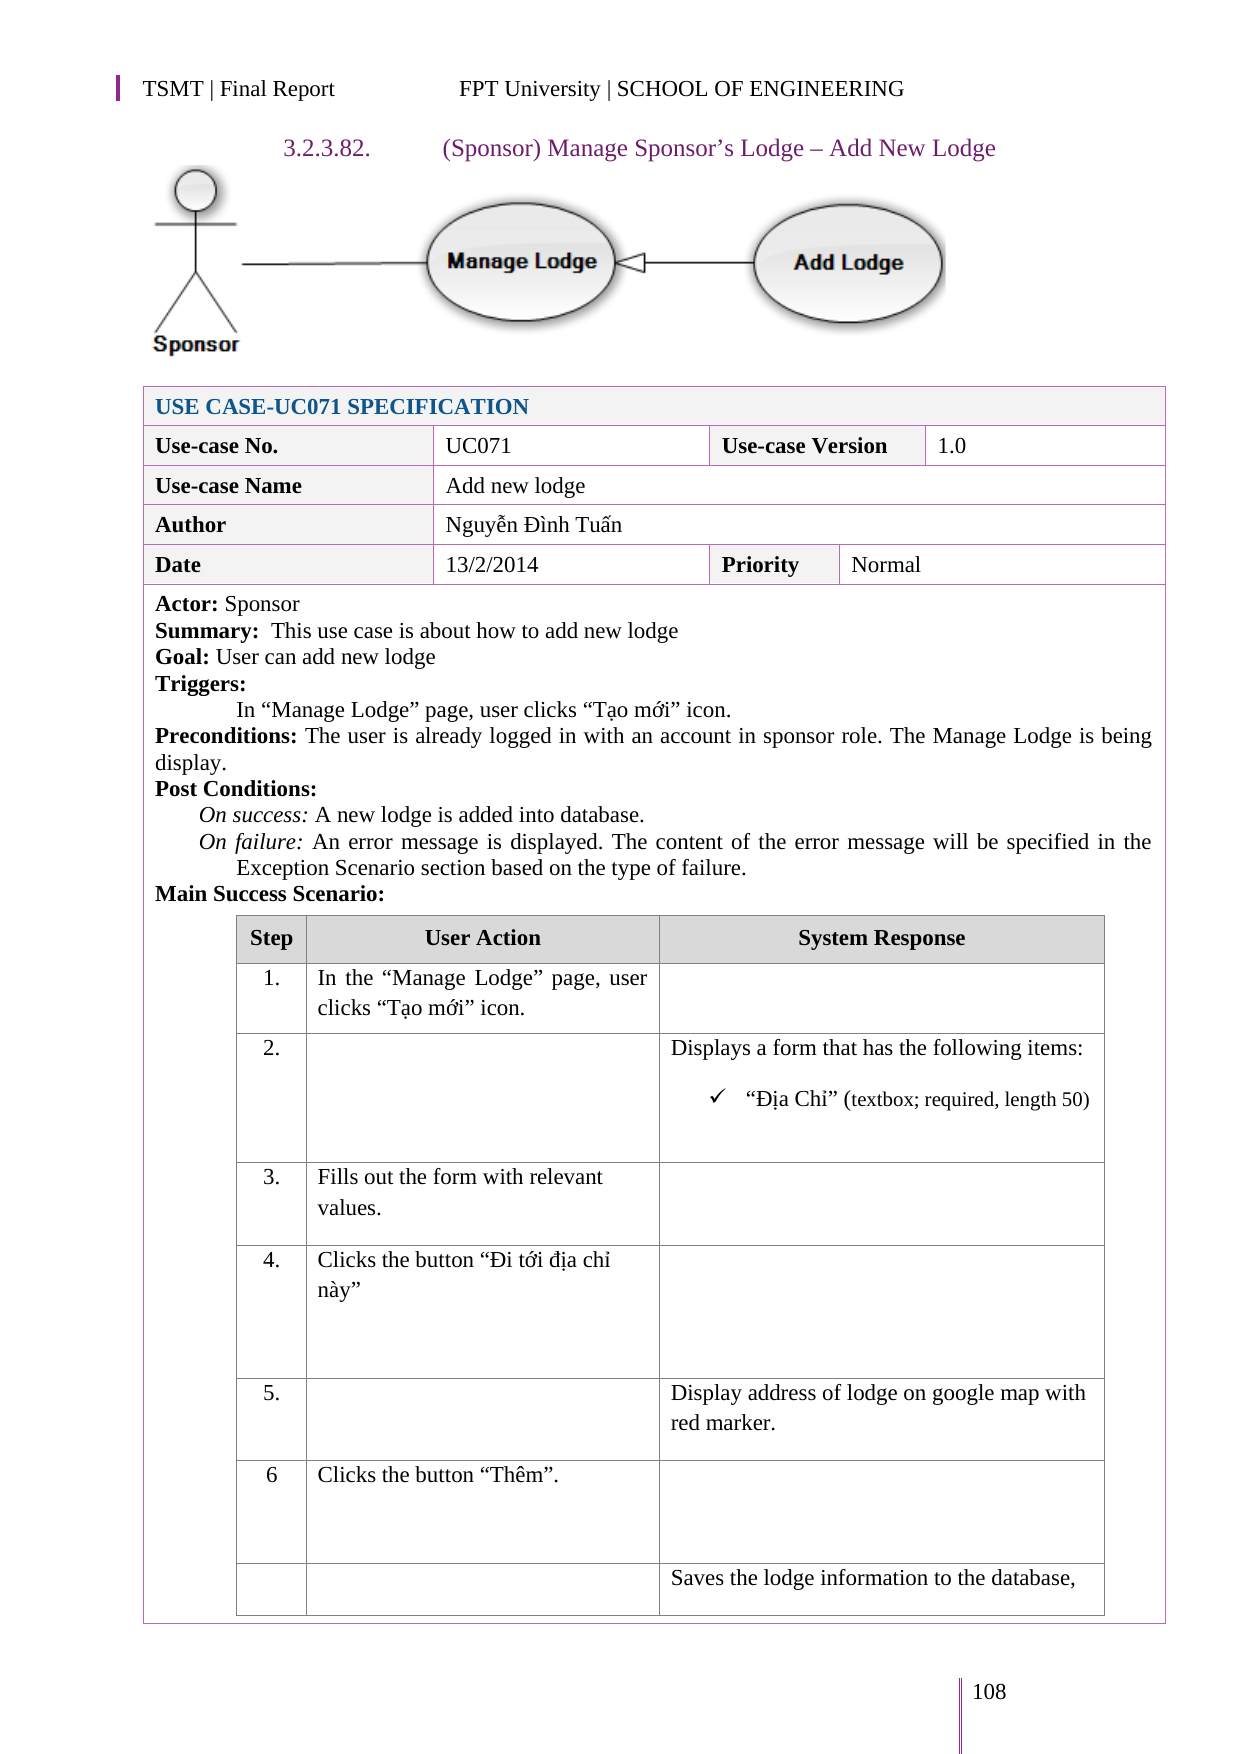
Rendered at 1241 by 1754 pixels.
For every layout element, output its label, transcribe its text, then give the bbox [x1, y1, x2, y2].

table_cell Normal [840, 545, 1165, 583]
picture [142, 165, 946, 361]
table_cell Use-case Version [710, 426, 925, 465]
table_cell 1.0 [926, 426, 1165, 465]
table_cell Priority [710, 545, 839, 583]
table_cell Nguyễn Đình Tuấn [434, 505, 1165, 544]
table_cell UC071 [434, 426, 709, 465]
table_cell 13/2/2014 [434, 545, 709, 583]
subtitle (Sponsor) Manage Sponsor’s Lodge – Add New Lodge [283, 133, 1165, 161]
table_cell Use-case Name [144, 466, 433, 504]
table_cell Add new lodge [434, 466, 1165, 504]
table_cell Date [144, 545, 433, 583]
table_header USE CASE-UC071 SPECIFICATION [144, 387, 1165, 425]
table_cell Author [144, 505, 433, 544]
table_cell Use-case No. [144, 426, 433, 465]
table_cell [144, 585, 1165, 1622]
